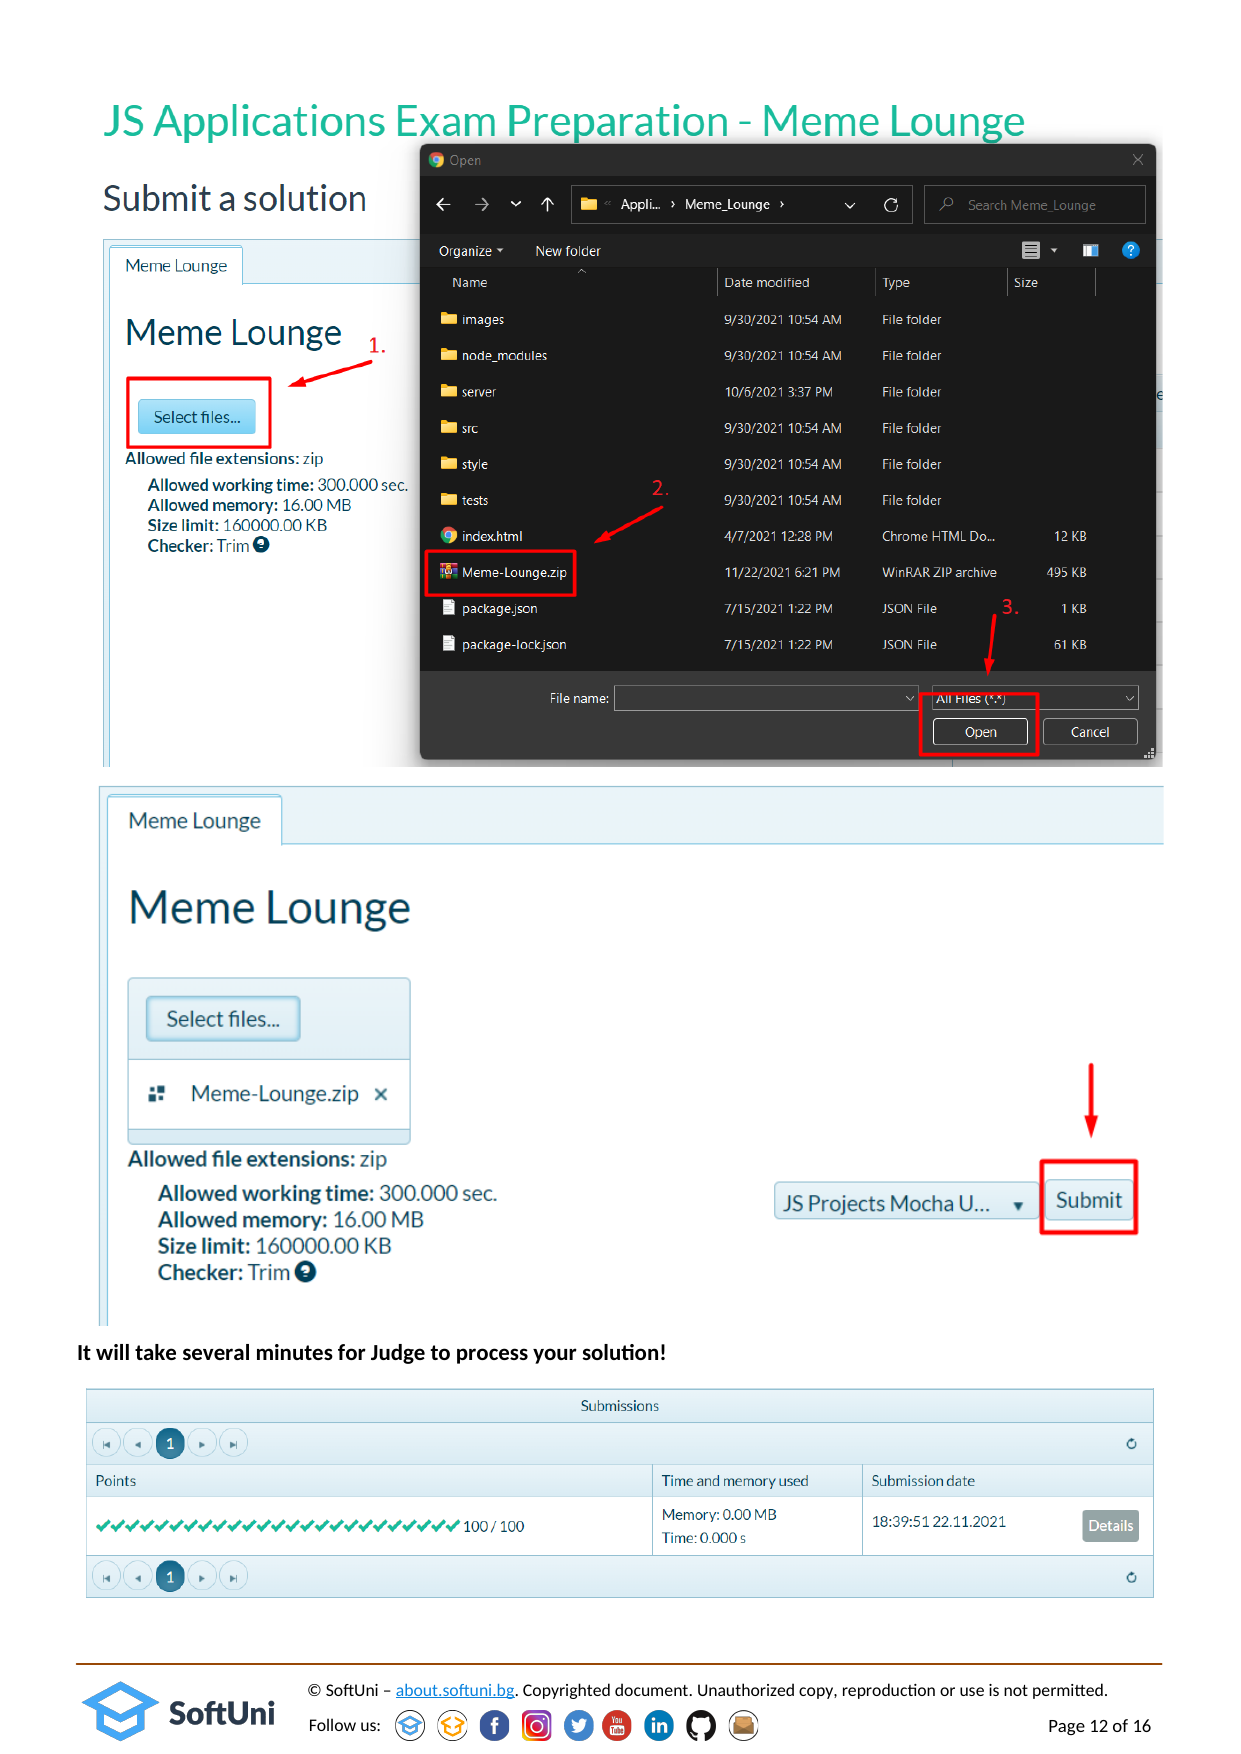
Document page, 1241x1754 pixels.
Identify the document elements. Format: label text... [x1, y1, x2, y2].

text It will take several minutes for Judge to process your solution! [77, 1338, 1163, 1366]
picture [76, 1378, 1163, 1611]
picture [644, 1710, 653, 1719]
picture [76, 778, 1164, 1326]
picture [665, 1732, 674, 1741]
picture [564, 1710, 594, 1741]
picture [644, 1732, 653, 1741]
picture [665, 1710, 674, 1719]
picture [395, 1710, 425, 1741]
picture [479, 1710, 510, 1741]
picture [686, 1710, 716, 1741]
picture [76, 87, 1163, 767]
picture [658, 1723, 667, 1732]
picture [728, 1710, 759, 1741]
picture [437, 1710, 468, 1741]
picture [602, 1710, 632, 1741]
picture [75, 1676, 281, 1747]
picture [522, 1710, 552, 1741]
